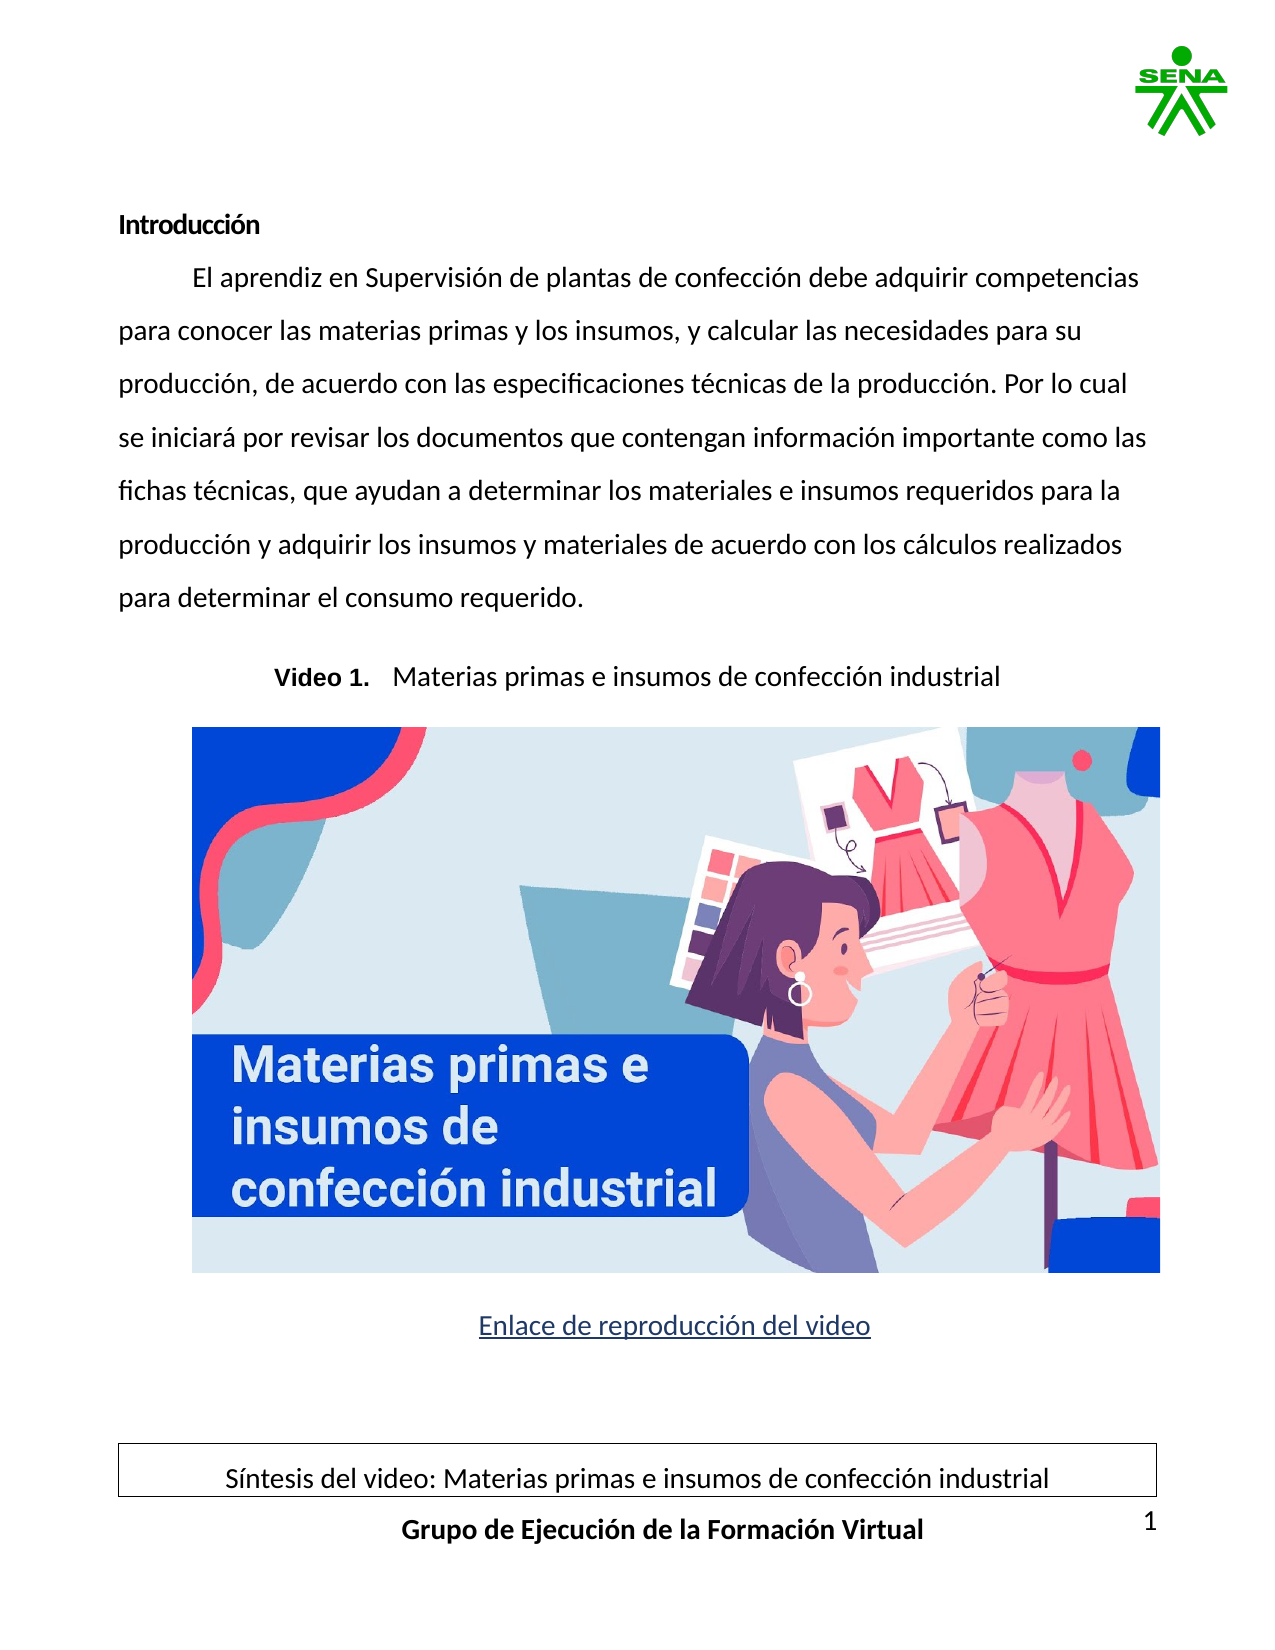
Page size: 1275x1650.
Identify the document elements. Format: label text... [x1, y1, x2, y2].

text Materias primas e insumos de confección industrial [118, 658, 1157, 693]
picture [1135, 46, 1228, 136]
text Enlace de reproducción del video [118, 1307, 1157, 1342]
text El aprendiz en Supervisión de plantas de confección debe adquirir competencias para conocer las materias primas y los insumos, y calcular las necesidades para su producción, de acuerdo con las especificaciones técnicas de la producción. Por lo cual se iniciará por revisar los documentos que contengan información importante como las fichas técnicas, que ayudan a determinar los materiales e insumos requeridos para la producción y adquirir los insumos y materiales de acuerdo con los cálculos realizados para determinar el consumo requerido. [118, 259, 1157, 615]
picture [192, 727, 1161, 1273]
table_header Síntesis del video: Materias primas e insumos de confección industrial [119, 1444, 1156, 1496]
subtitle Introducción [118, 206, 1157, 242]
